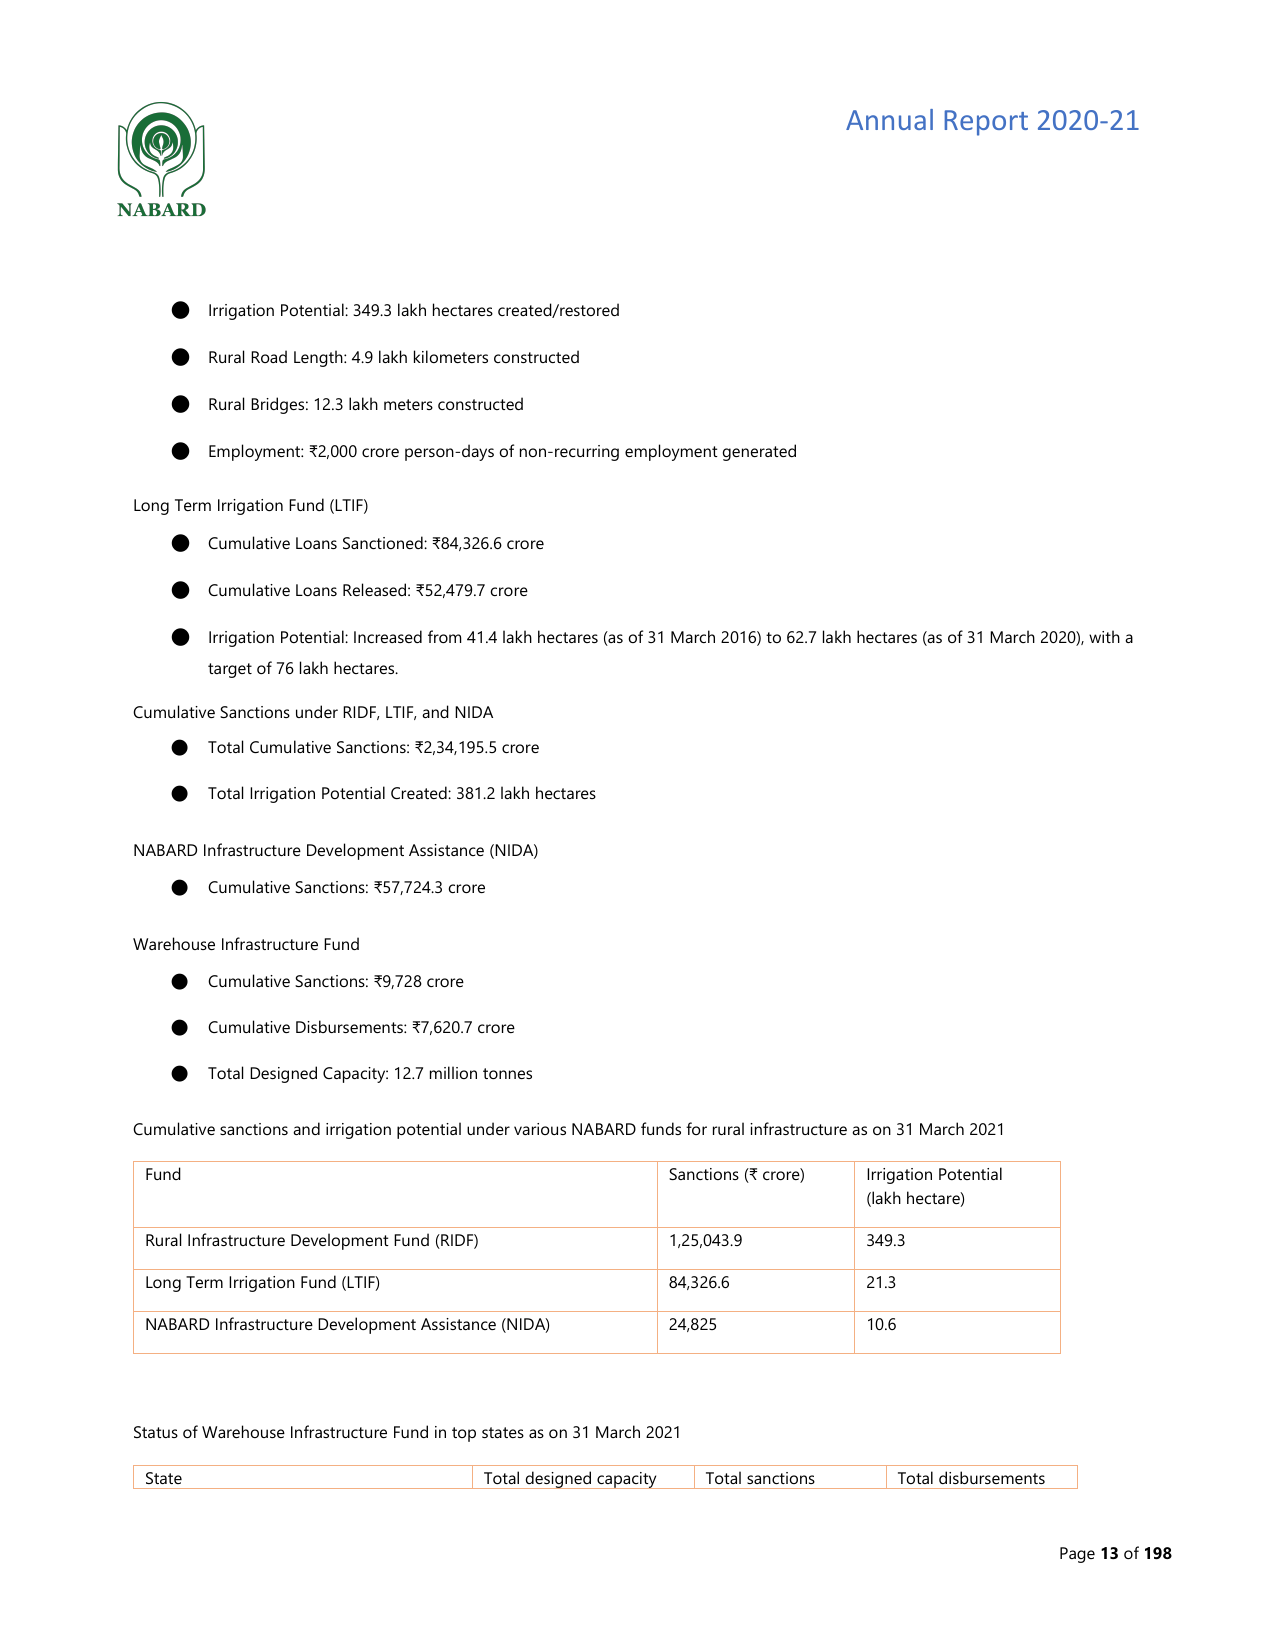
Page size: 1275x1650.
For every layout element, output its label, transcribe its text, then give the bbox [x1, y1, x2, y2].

table_header Total disbursements (₹ crore) [887, 1466, 1077, 1488]
table_header Fund [134, 1162, 657, 1227]
table_header Total designed capacity (million tonne) [473, 1466, 694, 1488]
list Total Designed Capacity: 12.7 million tonnes [170, 1049, 1157, 1091]
list Total Irrigation Potential Created: 381.2 lakh hectares [170, 769, 1157, 811]
list Cumulative Loans Sanctioned: ₹84,326.6 crore [170, 515, 1157, 562]
table_cell 349.3 [855, 1228, 1060, 1269]
table_cell Rural Infrastructure Development Fund (RIDF) [134, 1228, 657, 1269]
table_cell 10.6 [855, 1312, 1060, 1353]
text Status of Warehouse Infrastructure Fund in top states as on 31 March 2021 [133, 1421, 1157, 1443]
list Cumulative Disbursements: ₹7,620.7 crore [170, 1003, 1157, 1045]
table_cell 1,25,043.9 [658, 1228, 854, 1269]
table_header State [134, 1466, 472, 1488]
table_header Sanctions (₹ crore) [658, 1162, 854, 1227]
list Employment: ₹2,000 crore person-days of non-recurring employment generated [170, 424, 1157, 471]
text Cumulative sanctions and irrigation potential under various NABARD funds for rural infrastructure as on 31 March 2021 [133, 1117, 1157, 1139]
table_cell 24,825 [658, 1312, 854, 1353]
list Cumulative Sanctions: ₹57,724.3 crore [170, 863, 1157, 905]
text Warehouse Infrastructure Fund [133, 933, 1157, 955]
text Cumulative Sanctions under RIDF, LTIF, and NIDA [133, 700, 1157, 723]
list Rural Bridges: 12.3 lakh meters constructed [170, 377, 1157, 424]
table_cell Long Term Irrigation Fund (LTIF) [134, 1270, 657, 1311]
text NABARD Infrastructure Development Assistance (NIDA) [133, 839, 1157, 861]
text Long Term Irrigation Fund (LTIF) [133, 493, 1157, 515]
table_cell 84,326.6 [658, 1270, 854, 1311]
list Rural Road Length: 4.9 lakh kilometers constructed [170, 330, 1157, 377]
list Irrigation Potential: Increased from 41.4 lakh hectares (as of 31 March 2016) to 62.7 lakh hectares (as of 31 March 2020), with a target of 76 lakh hectares. [170, 609, 1157, 678]
list Total Cumulative Sanctions: ₹2,34,195.5 crore [170, 723, 1157, 765]
table_header Irrigation Potential (lakh hectare) [855, 1162, 1060, 1227]
picture [114, 100, 209, 218]
table_cell 21.3 [855, 1270, 1060, 1311]
table_header Total sanctions (₹ crore) [695, 1466, 886, 1488]
list Cumulative Loans Released: ₹52,479.7 crore [170, 562, 1157, 609]
list Cumulative Sanctions: ₹9,728 crore [170, 957, 1157, 999]
list Irrigation Potential: 349.3 lakh hectares created/restored [170, 283, 1157, 330]
table_cell NABARD Infrastructure Development Assistance (NIDA) [134, 1312, 657, 1353]
